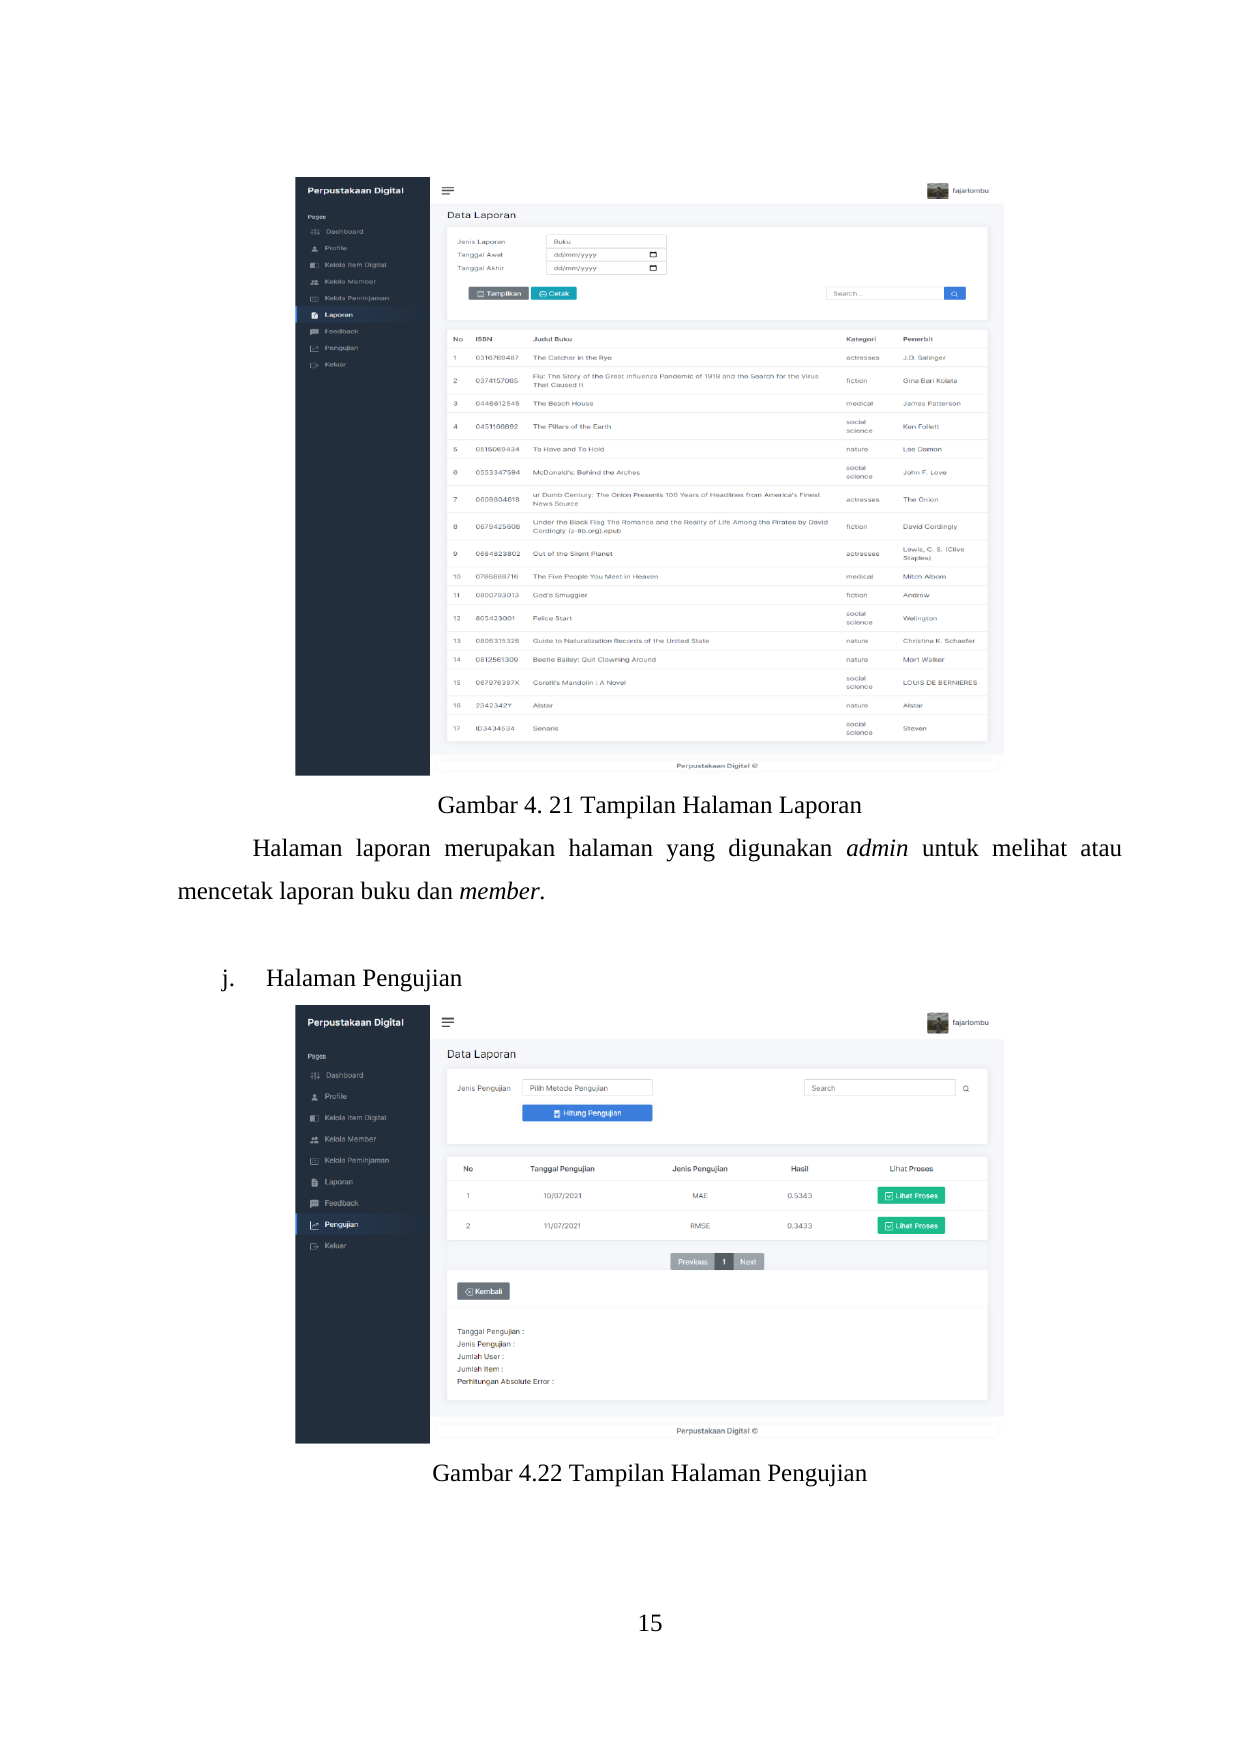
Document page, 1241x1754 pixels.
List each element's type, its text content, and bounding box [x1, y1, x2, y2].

text Halaman laporan merupakan halaman yang digunakan admin untuk melihat atau mencetak laporan buku dan member. [177, 833, 1122, 905]
picture [295, 177, 1004, 776]
text Gambar 4. 21 Tampilan Halaman Laporan [177, 790, 1122, 819]
list Halaman Pengujian [222, 963, 1122, 991]
text Gambar 4.22 Tampilan Halaman Pengujian [177, 1458, 1122, 1487]
picture [295, 1005, 1004, 1444]
